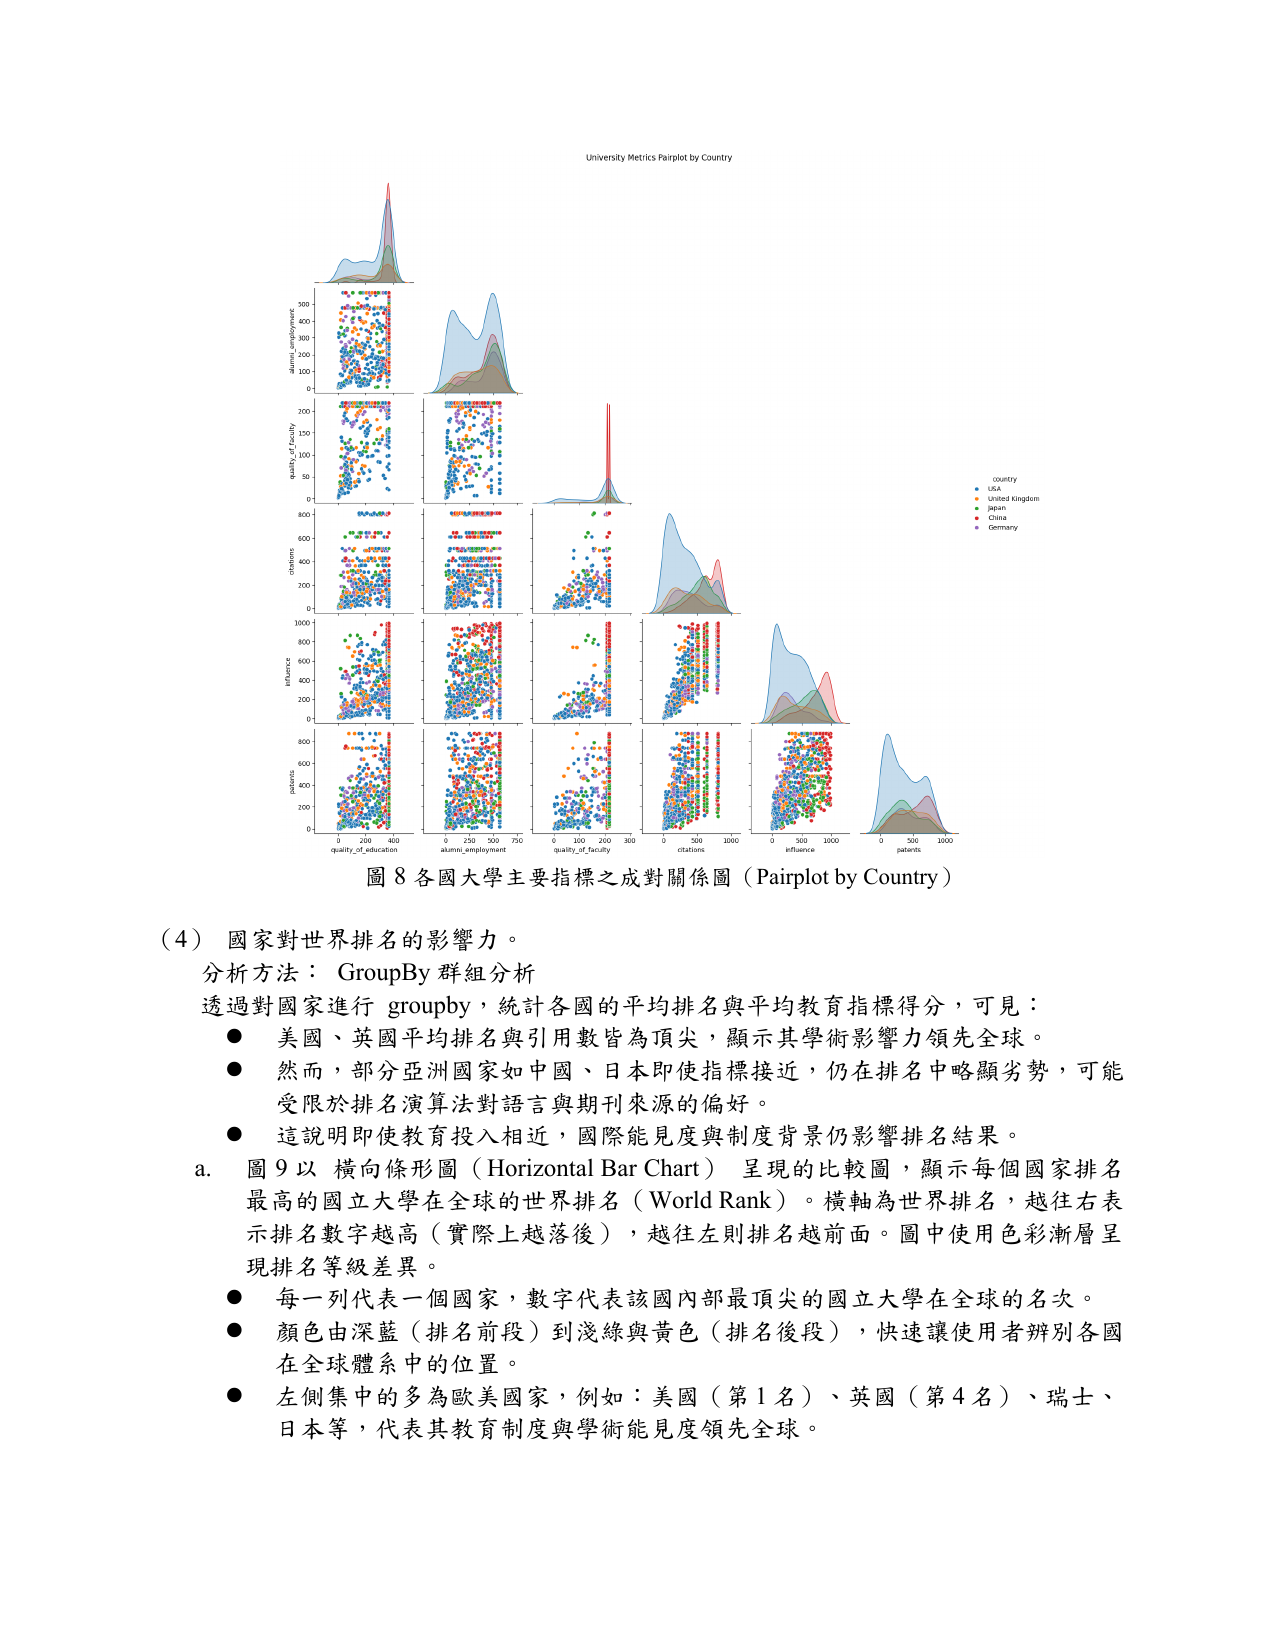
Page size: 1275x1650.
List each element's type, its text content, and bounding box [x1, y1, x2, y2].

list 透過對國家進行 groupby，統計各國的平均排名與平均教育指標得分，可見： [200, 988, 1125, 1018]
list 分析方法： GroupBy 群組分析 [200, 955, 1125, 986]
list 左側集中的多為歐美國家，例如：美國（第1名）、英國（第4名）、瑞士、日本等，代表其教育制度與學術能見度領先全球。 [225, 1379, 1125, 1442]
list 然而，部分亞洲國家如中國、日本即使指標接近，仍在排名中略顯劣勢，可能受限於排名演算法對語言與期刊來源的偏好。 [225, 1053, 1125, 1116]
list 圖9以 橫向條形圖（Horizontal Bar Chart） 呈現的比較圖，顯示每個國家排名最高的國立大學在全球的世界排名（World Rank）。橫軸為世界排名，越往右表示排名數字越高（實際上越落後），越往左則排名越前面。圖中使用色彩漸層呈現排名等級差異。 [194, 1151, 1125, 1279]
list 國家對世界排名的影響力。 [150, 922, 1125, 953]
list 美國、英國平均排名與引用數皆為頂尖，顯示其學術影響力領先全球。 [225, 1021, 1125, 1051]
list 這說明即使教育投入相近，國際能見度與制度背景仍影響排名結果。 [225, 1118, 1125, 1149]
list 圖8 各國大學主要指標之成對關係圖（Pairplot by Country） [200, 860, 1125, 890]
list 顏色由深藍（排名前段）到淺綠與黃色（排名後段），快速讓使用者辨別各國在全球體系中的位置。 [225, 1314, 1125, 1377]
picture [280, 150, 1045, 858]
list 每一列代表一個國家，數字代表該國內部最頂尖的國立大學在全球的名次。 [225, 1281, 1125, 1312]
